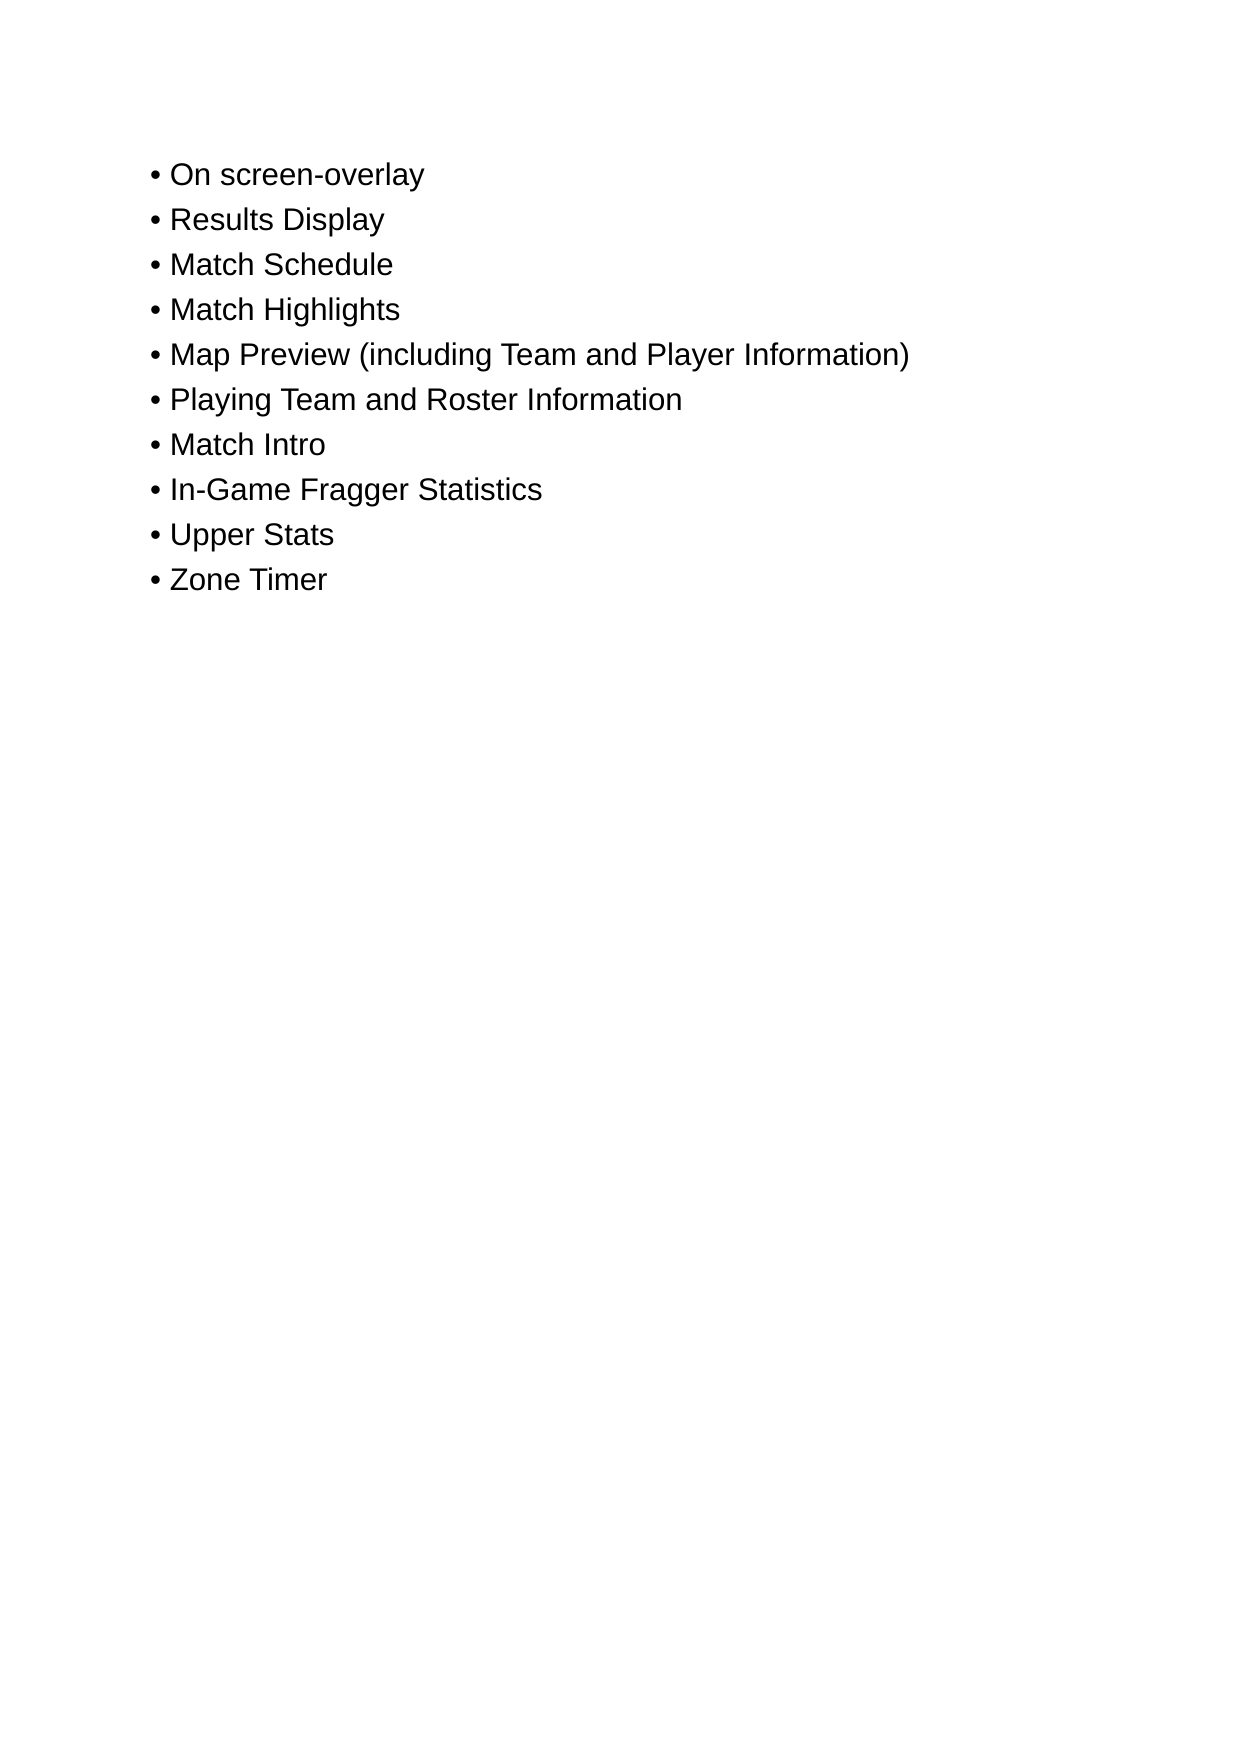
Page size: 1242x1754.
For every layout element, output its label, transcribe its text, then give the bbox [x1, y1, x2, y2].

list Match Schedule [150, 246, 1065, 282]
list Map Preview (including Team and Player Information) [150, 336, 1065, 372]
list Results Display [150, 201, 1065, 237]
list Zone Timer [150, 561, 1065, 597]
list Match Intro [150, 426, 1065, 462]
list Match Highlights [150, 291, 1065, 327]
list Playing Team and Roster Information [150, 381, 1065, 417]
list On screen-overlay [150, 156, 1065, 192]
list In-Game Fragger Statistics [150, 471, 1065, 507]
list Upper Stats [150, 516, 1065, 552]
